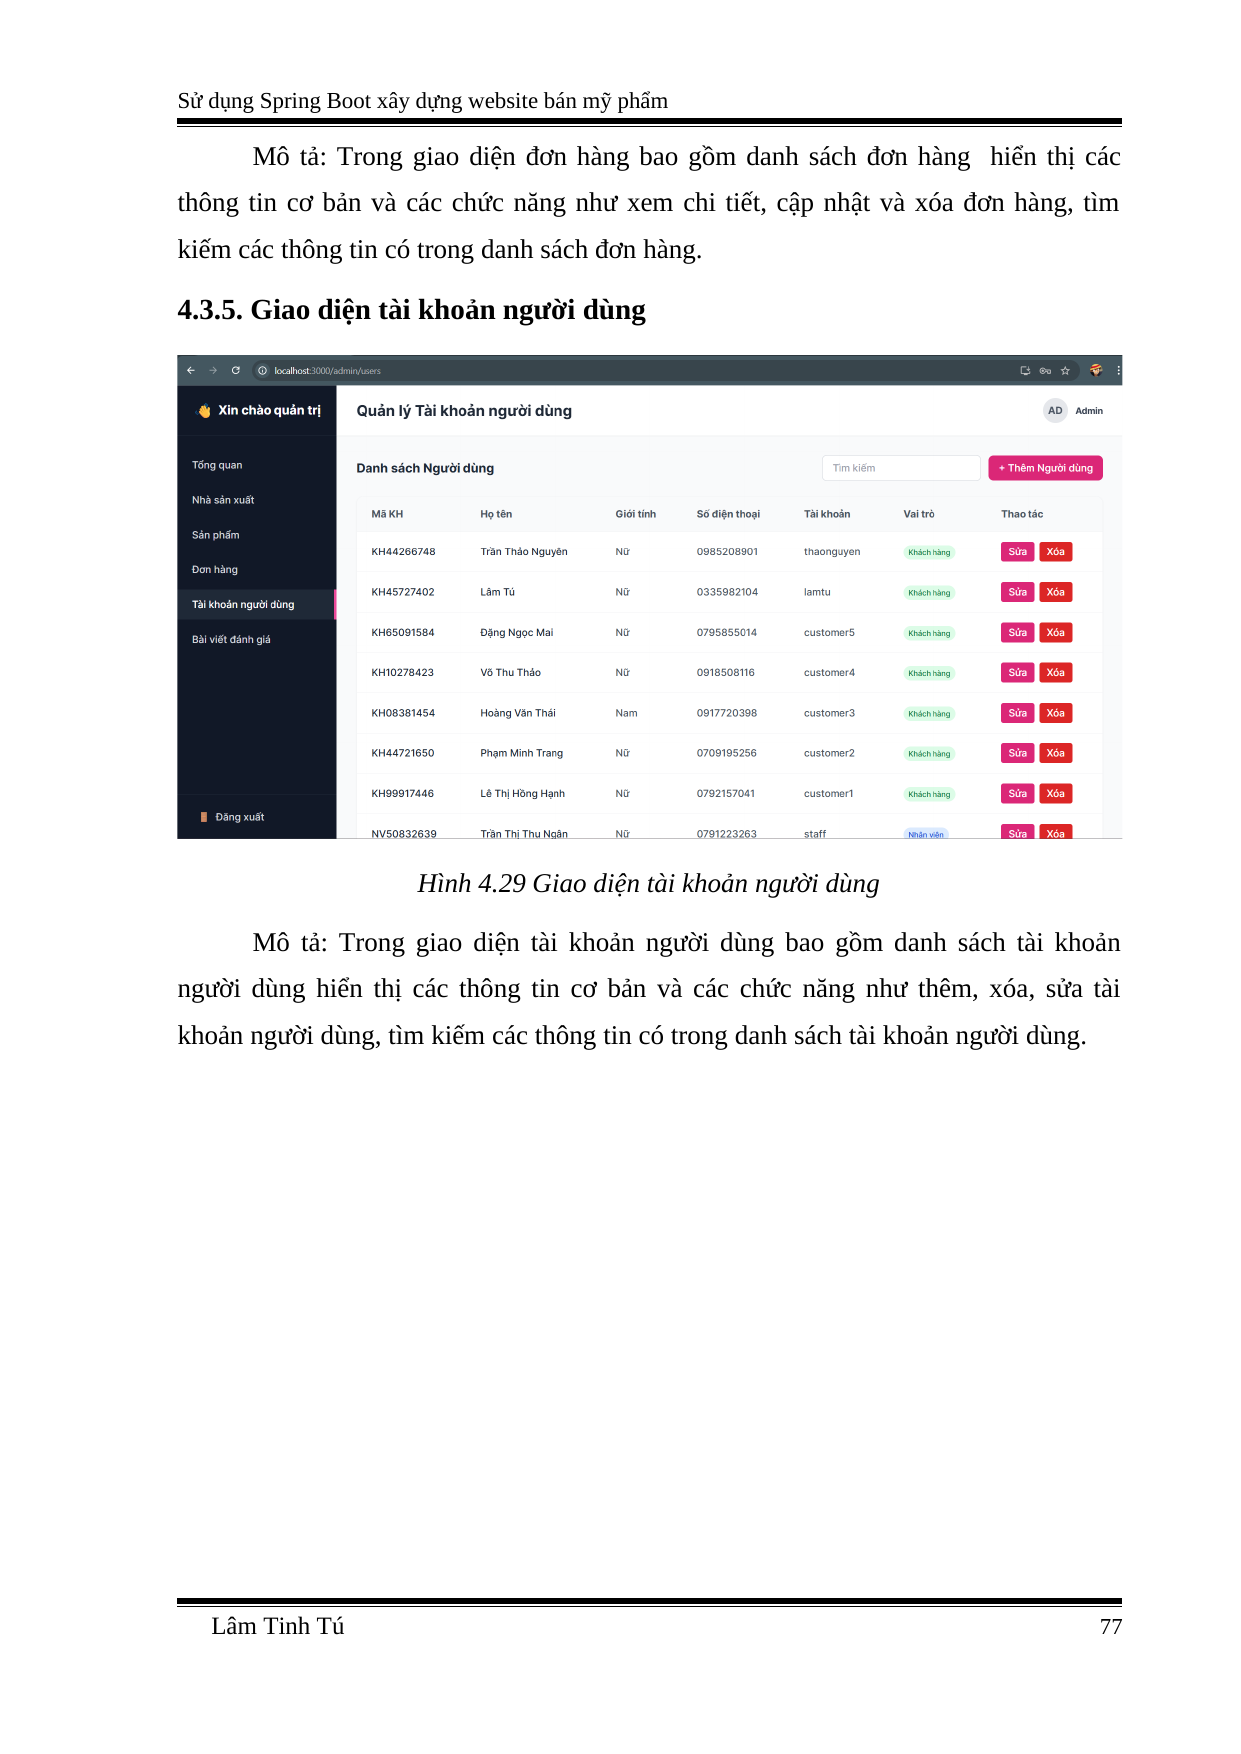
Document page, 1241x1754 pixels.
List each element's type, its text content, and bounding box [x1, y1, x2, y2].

text Mô tả: Trong giao diện đơn hàng bao gồm danh sách đơn hàng hiển thị các thông tin cơ bản và các chức năng như xem chi tiết, cập nhật và xóa đơn hàng, tìm kiếm các thông tin có trong danh sách đơn hàng. [177, 140, 1122, 264]
subtitle Giao diện tài khoản người dùng [177, 292, 1122, 326]
picture [177, 355, 1123, 839]
text Mô tả: Trong giao diện tài khoản người dùng bao gồm danh sách tài khoản người dùng hiển thị các thông tin cơ bản và các chức năng như thêm, xóa, sửa tài khoản người dùng, tìm kiếm các thông tin có trong danh sách tài khoản người dùng. [177, 926, 1122, 1050]
